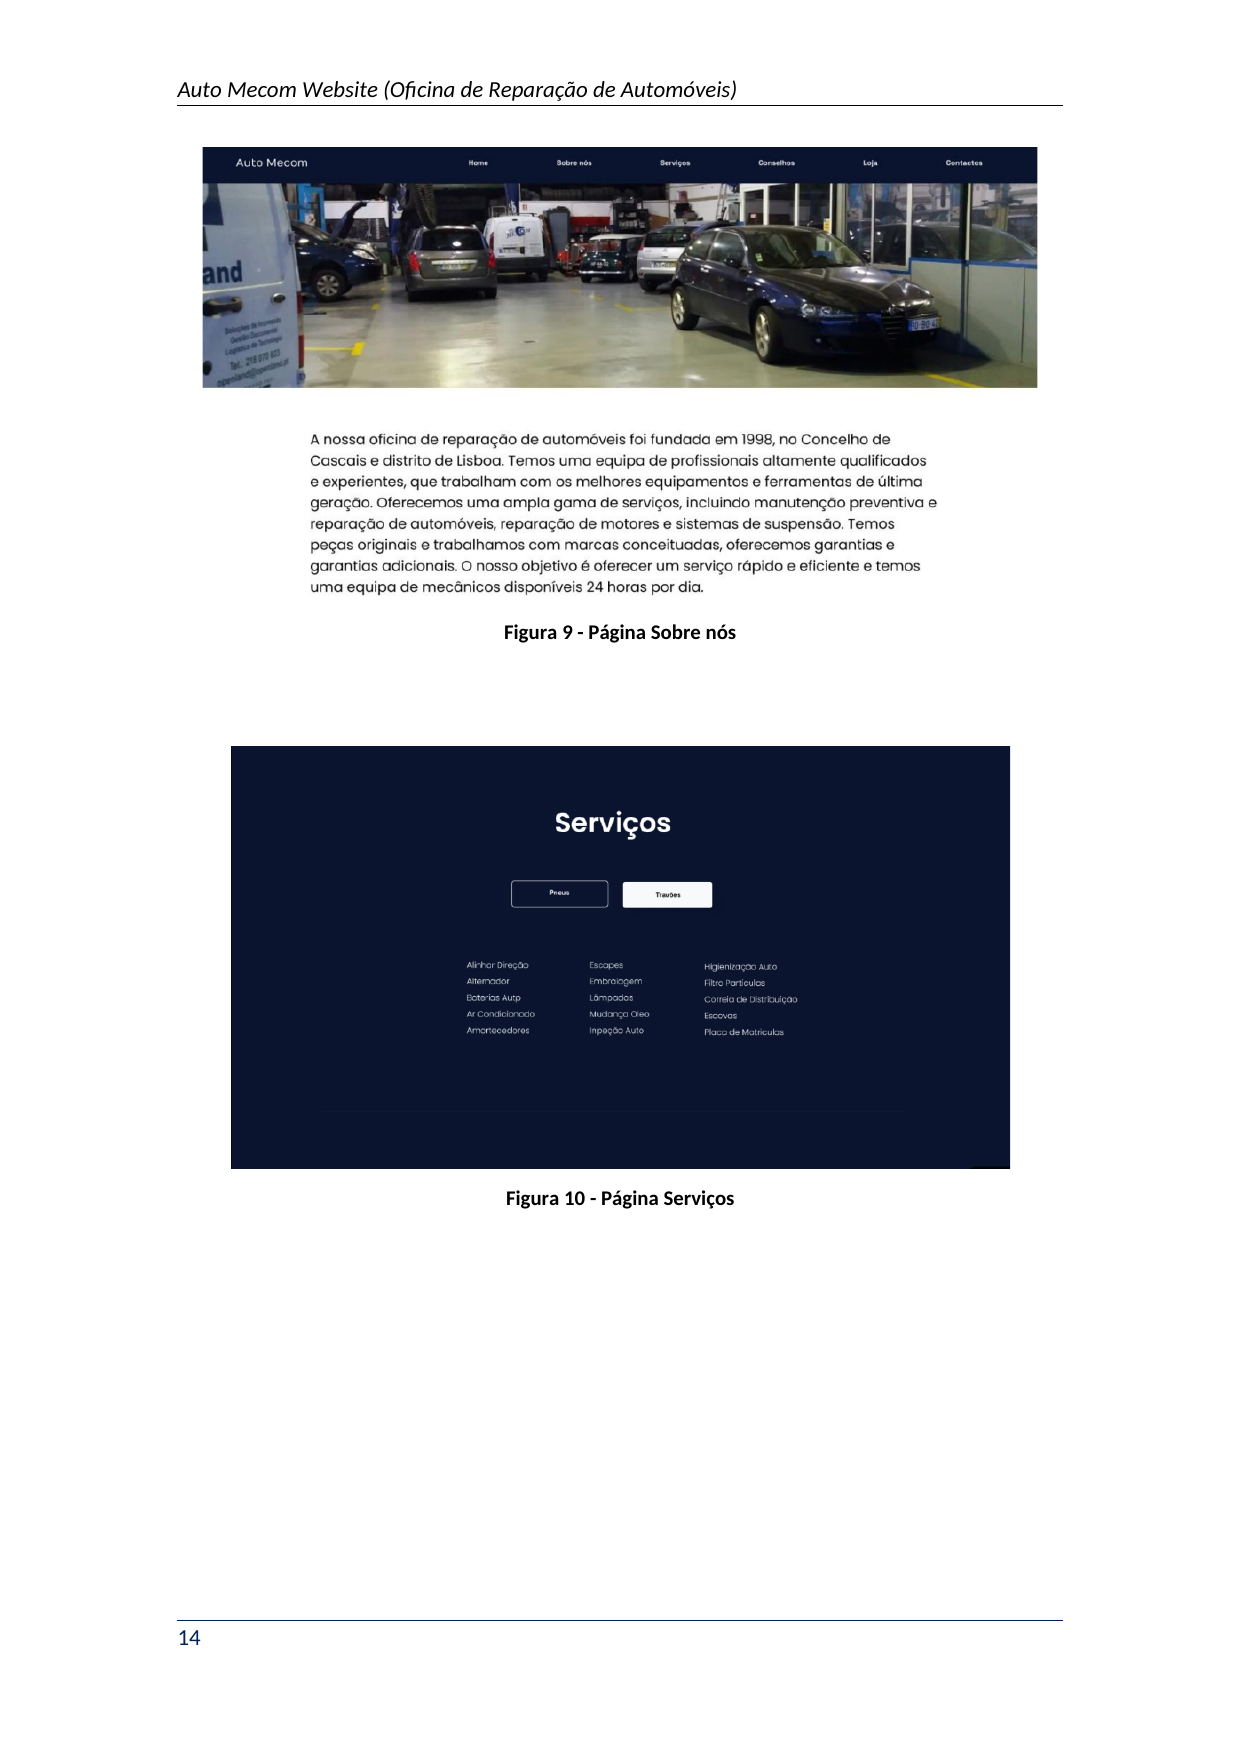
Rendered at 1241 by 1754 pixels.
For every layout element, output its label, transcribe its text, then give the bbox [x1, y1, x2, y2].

text Figura 9 - Página Sobre nós [177, 619, 1063, 645]
picture [230, 746, 1011, 1169]
picture [202, 147, 1038, 603]
text Figura 10 - Página Serviços [177, 1185, 1063, 1211]
